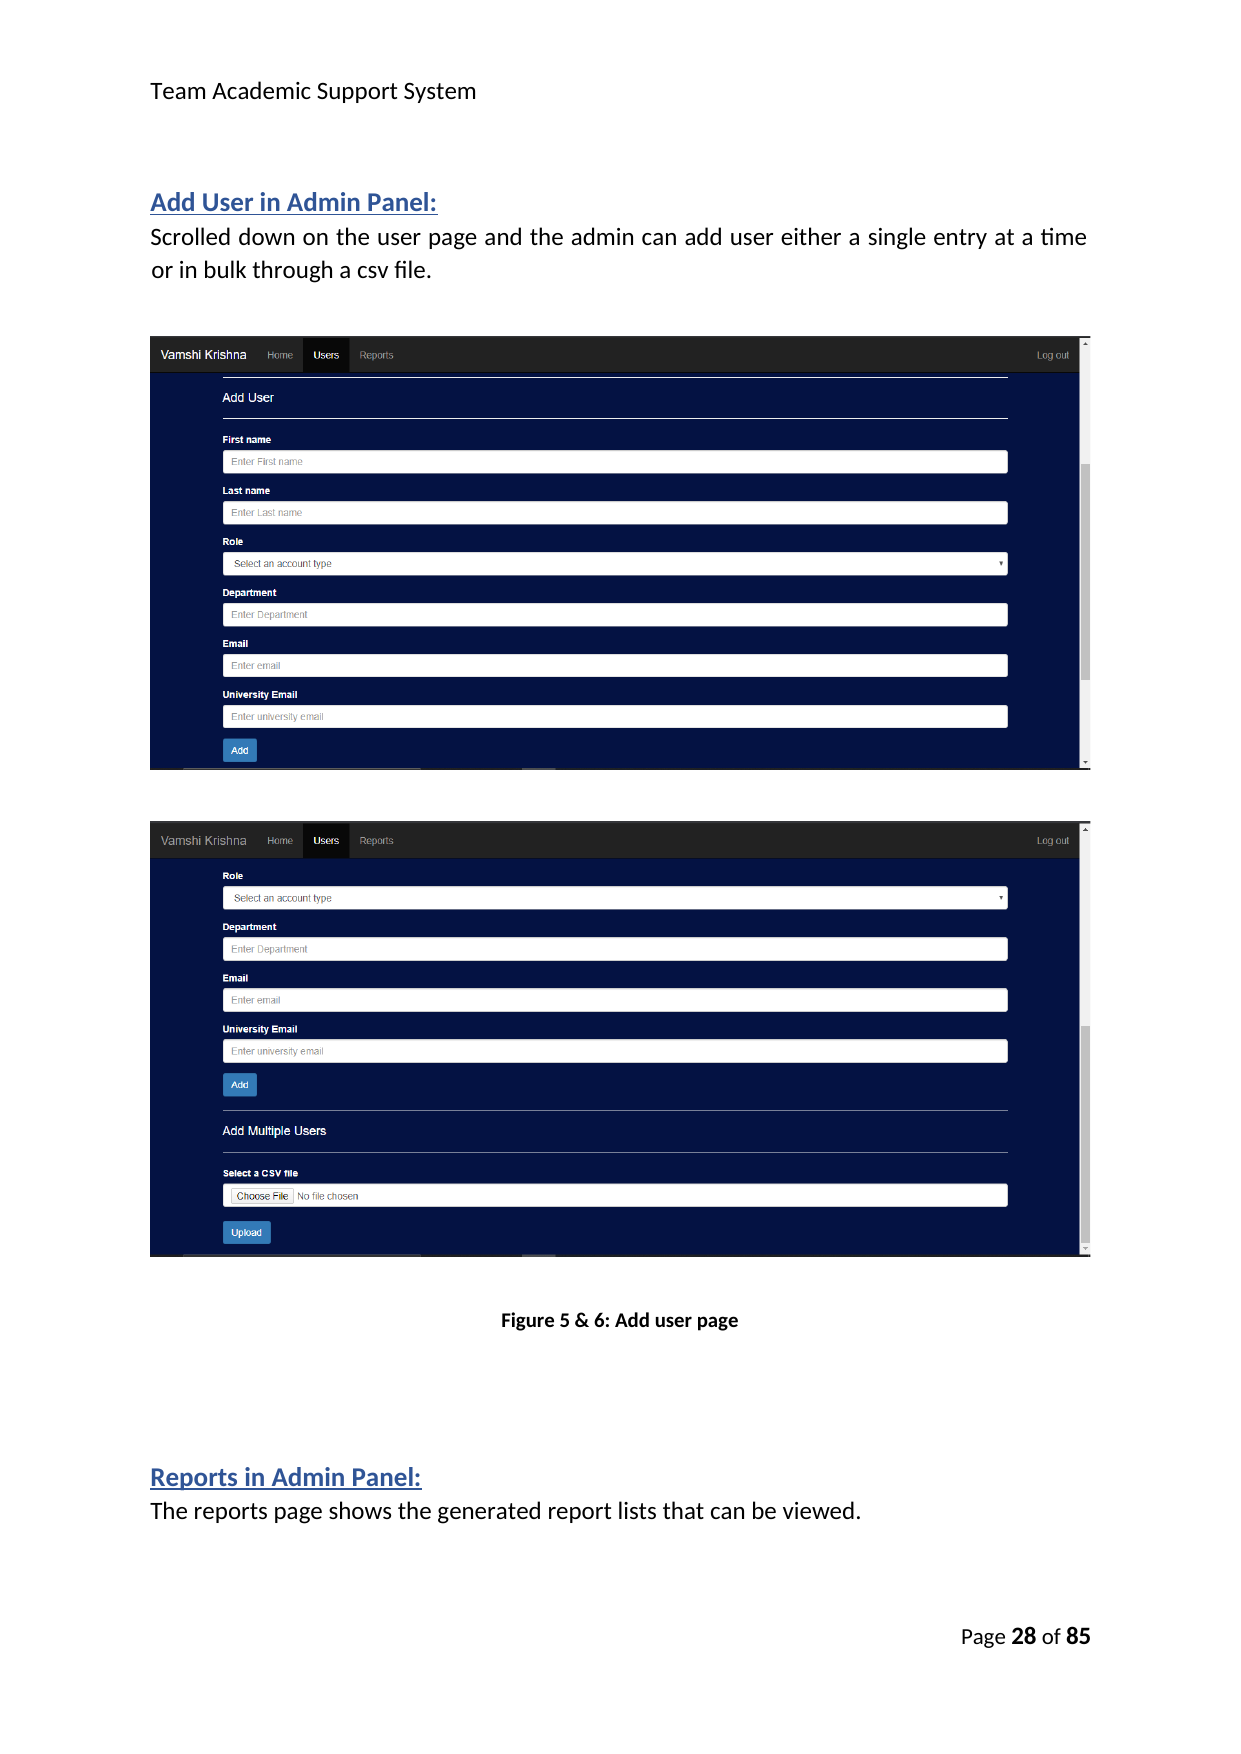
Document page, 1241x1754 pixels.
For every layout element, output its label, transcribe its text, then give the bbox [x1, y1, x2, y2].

text Scrolled down on the user page and the admin can add user either a single entry at a time or in bulk through a csv file. [150, 221, 1089, 285]
text The reports page shows the generated report lists that can be viewed. [150, 1495, 1089, 1526]
picture [150, 336, 1091, 770]
picture [150, 821, 1091, 1257]
text Figure 5 & 6: Add user page [150, 1307, 1089, 1333]
subtitle Add User in Admin Panel: [150, 185, 1091, 218]
subtitle Reports in Admin Panel: [150, 1460, 1091, 1493]
